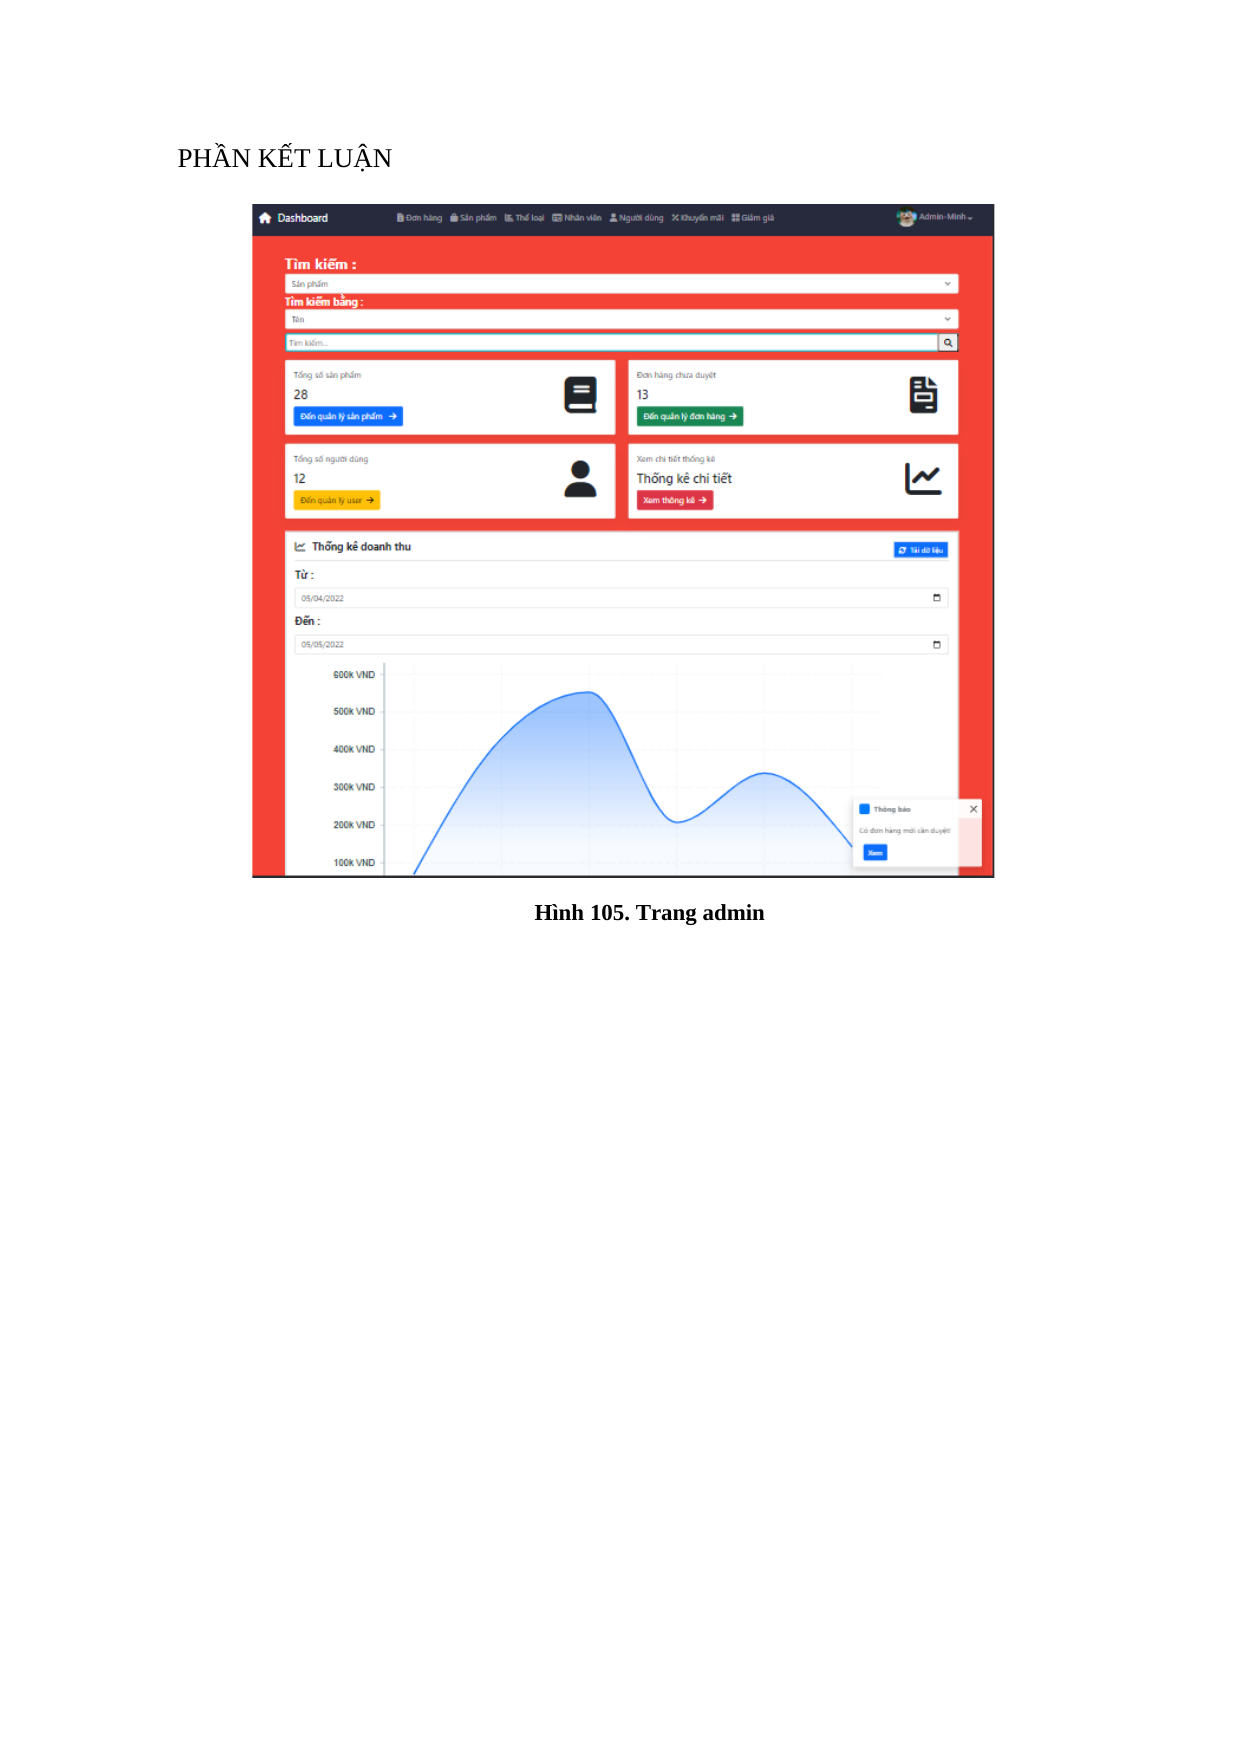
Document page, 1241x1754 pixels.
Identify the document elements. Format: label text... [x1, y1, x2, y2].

picture [252, 204, 995, 878]
